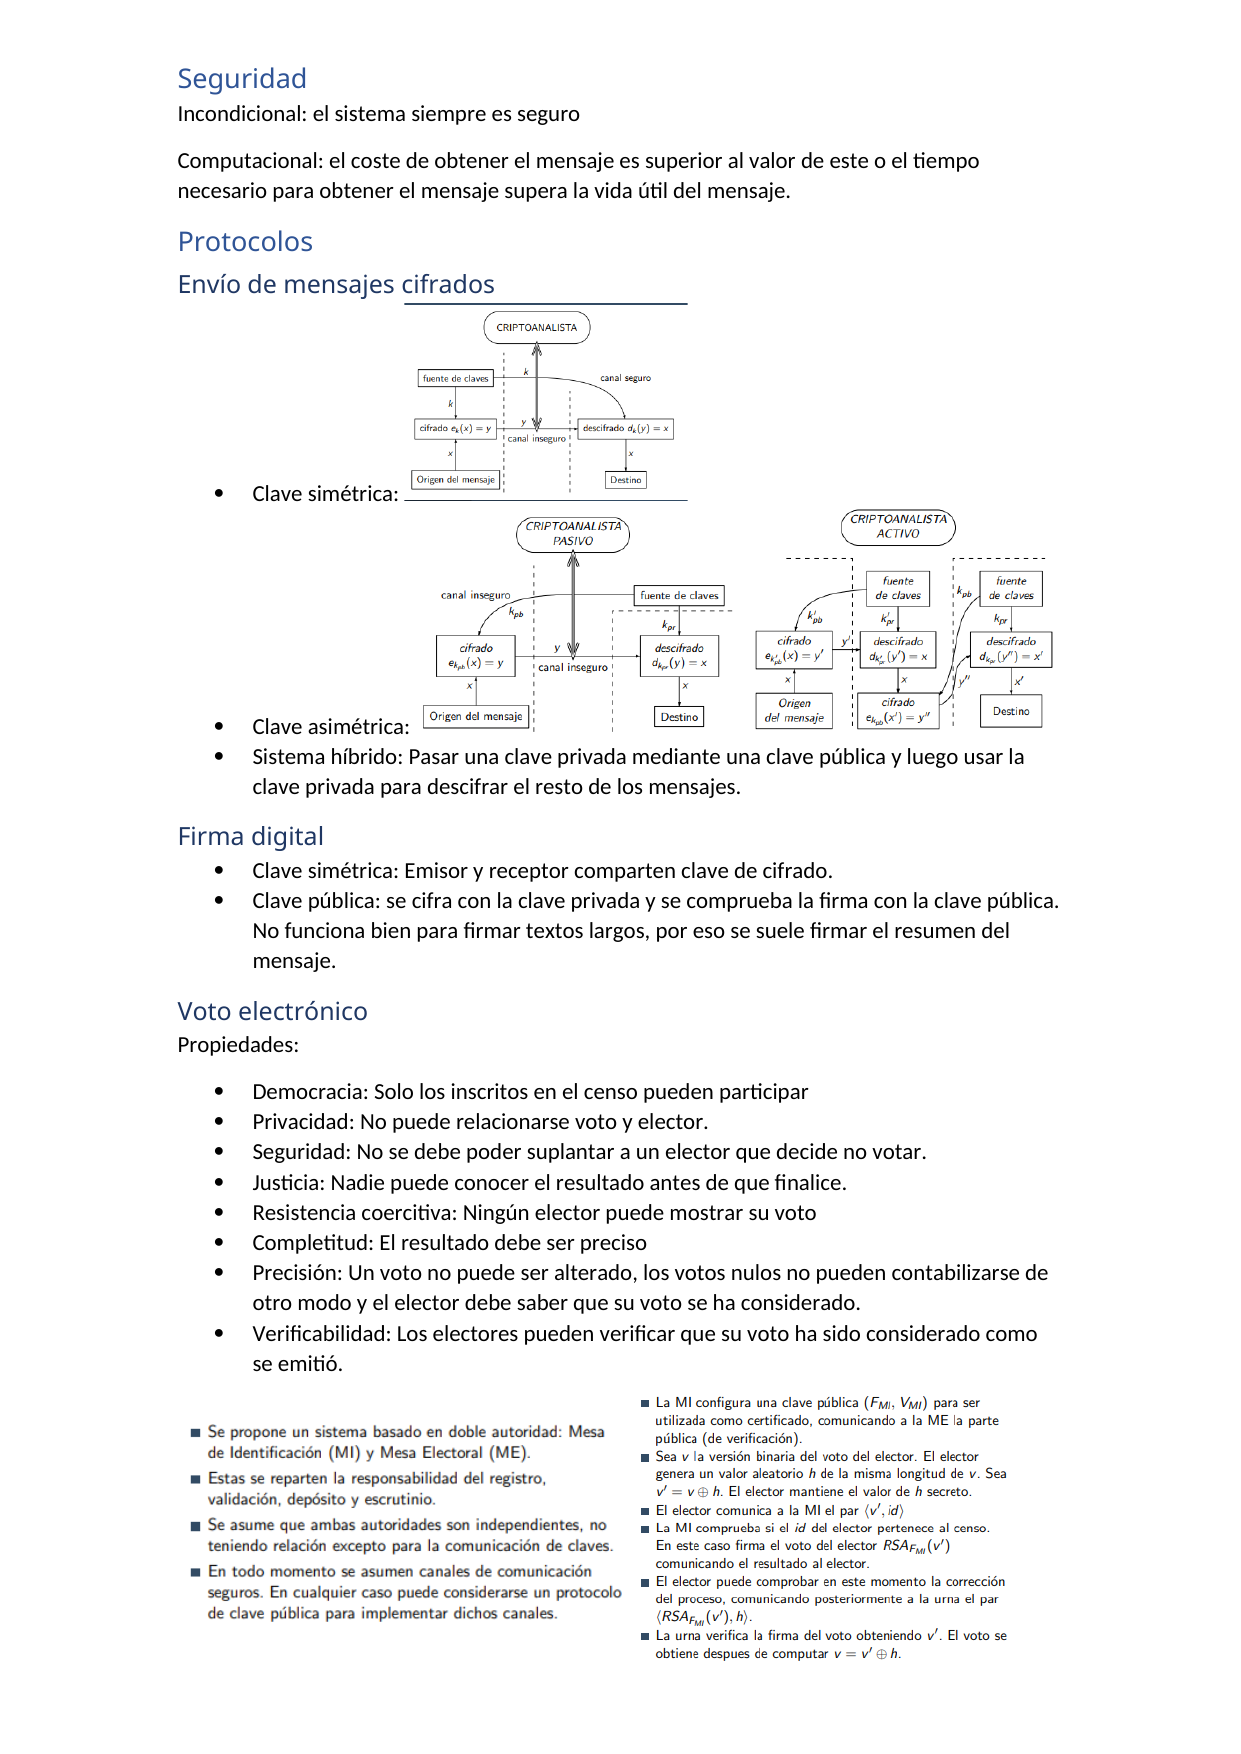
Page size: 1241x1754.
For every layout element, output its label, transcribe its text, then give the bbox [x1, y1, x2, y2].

list Seguridad: No se debe poder suplantar a un elector que decide no votar. [215, 1137, 1063, 1165]
text Computacional: el coste de obtener el mensaje es superior al valor de este o el tiempo necesario para obtener el mensaje supera la vida útil del mensaje. [177, 146, 1063, 204]
subtitle Seguridad [177, 59, 1063, 96]
text Incondicional: el sistema siempre es seguro [177, 99, 1063, 127]
subtitle Envío de mensajes cifrados [177, 267, 1063, 301]
subtitle Voto electrónico [177, 993, 1063, 1027]
list Precisión: Un voto no puede ser alterado, los votos nulos no pueden contabilizarse de otro modo y el elector debe saber que su voto se ha considerado. [215, 1258, 1063, 1316]
list Privacidad: No puede relacionarse voto y elector. [215, 1107, 1063, 1135]
list Justicia: Nadie puede conocer el resultado antes de que finalice. [215, 1168, 1063, 1196]
list Sistema híbrido: Pasar una clave privada mediante una clave pública y luego usar la clave privada para descifrar el resto de los mensajes. [215, 742, 1063, 800]
list Democracia: Solo los inscritos en el censo pueden participar [215, 1077, 1063, 1105]
subtitle Firma digital [177, 819, 1063, 853]
list Clave simétrica: Emisor y receptor comparten clave de cifrado. [215, 856, 1063, 884]
list Clave pública: se cifra con la clave privada y se comprueba la firma con la clave pública. No funciona bien para firmar textos largos, por eso se suele firmar el resumen del mensaje. [215, 886, 1063, 974]
list Resistencia coercitiva: Ningún elector puede mostrar su voto [215, 1198, 1063, 1226]
list Completitud: El resultado debe ser preciso [215, 1228, 1063, 1256]
subtitle Protocolos [177, 223, 1063, 260]
picture [404, 303, 688, 501]
text Propiedades: [177, 1030, 1063, 1058]
picture [415, 508, 1063, 734]
list Verificabilidad: Los electores pueden verificar que su voto ha sido considerado como se emitió. [215, 1319, 1063, 1377]
picture [177, 1395, 1019, 1665]
